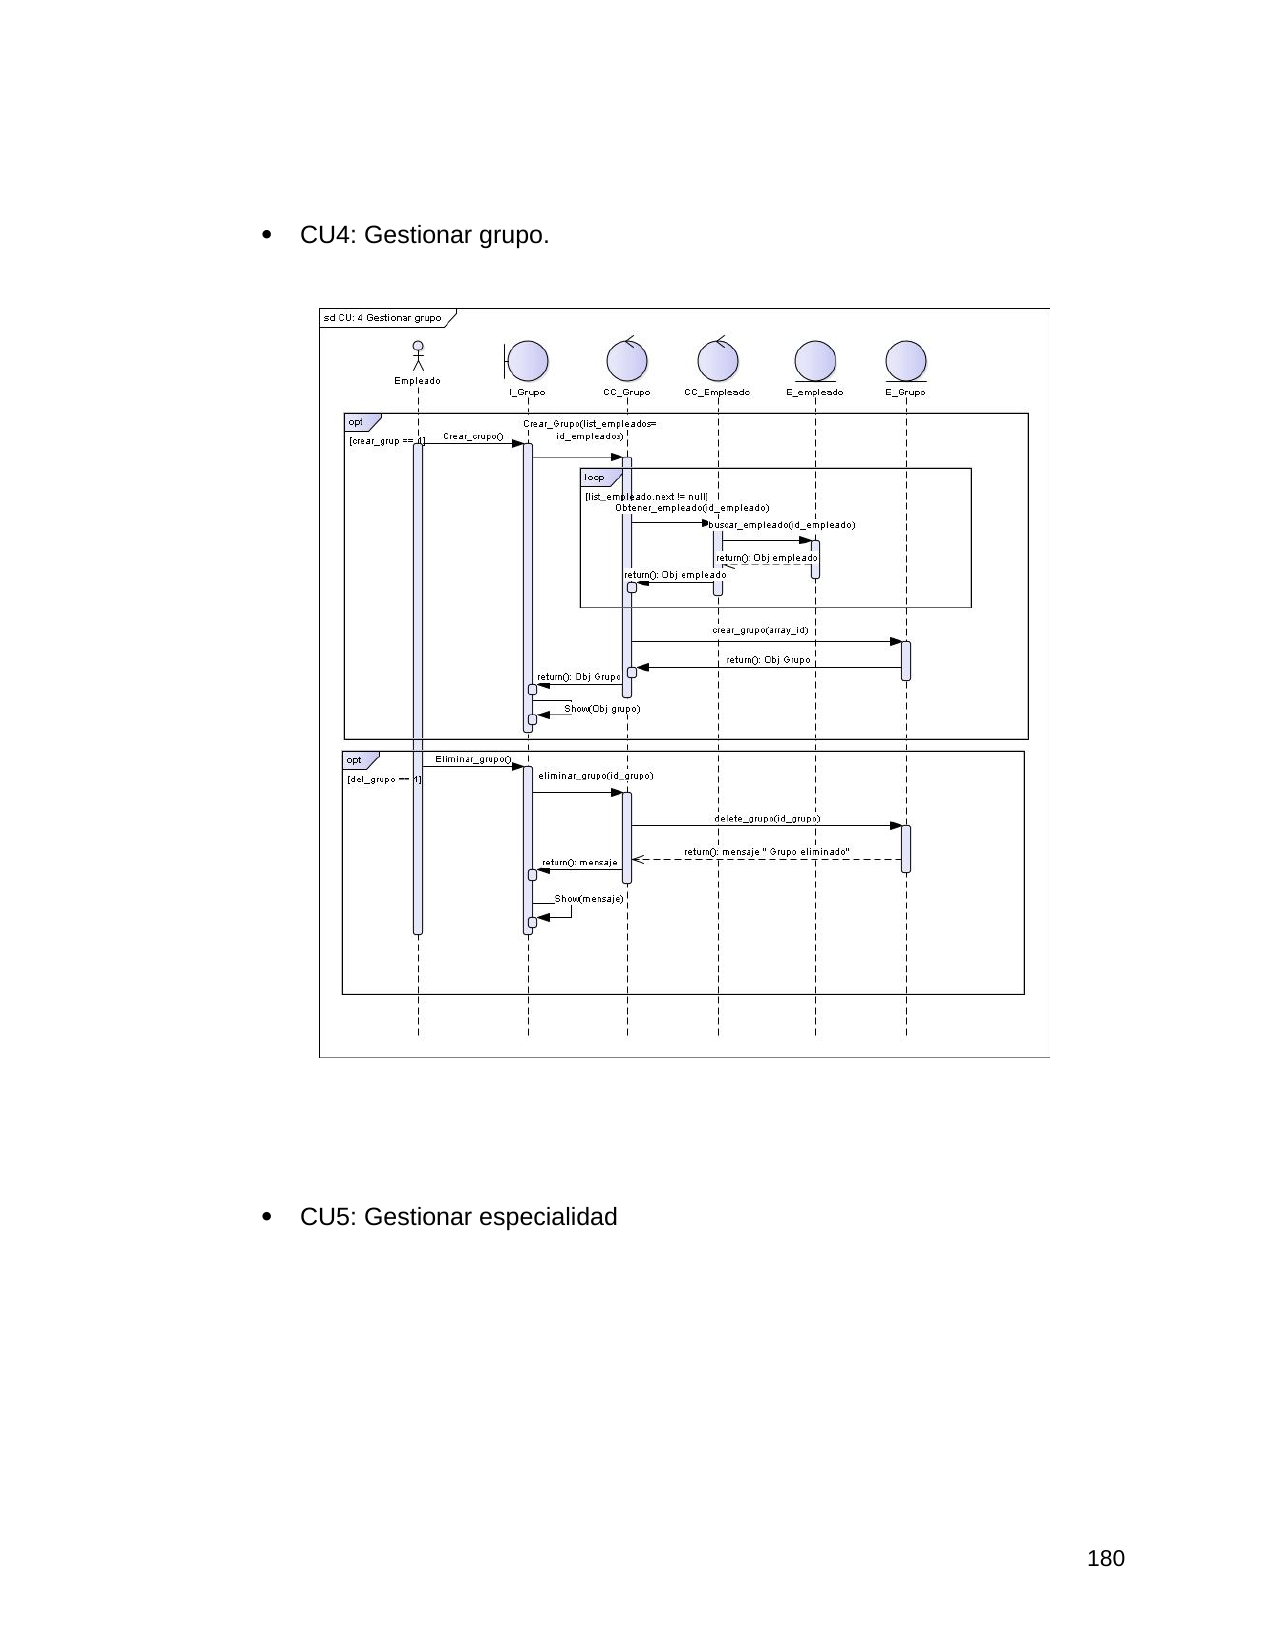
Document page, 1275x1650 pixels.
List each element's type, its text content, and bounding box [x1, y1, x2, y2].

list CU5: Gestionar especialidad [262, 1202, 1125, 1231]
list CU4: Gestionar grupo. [262, 219, 1125, 248]
